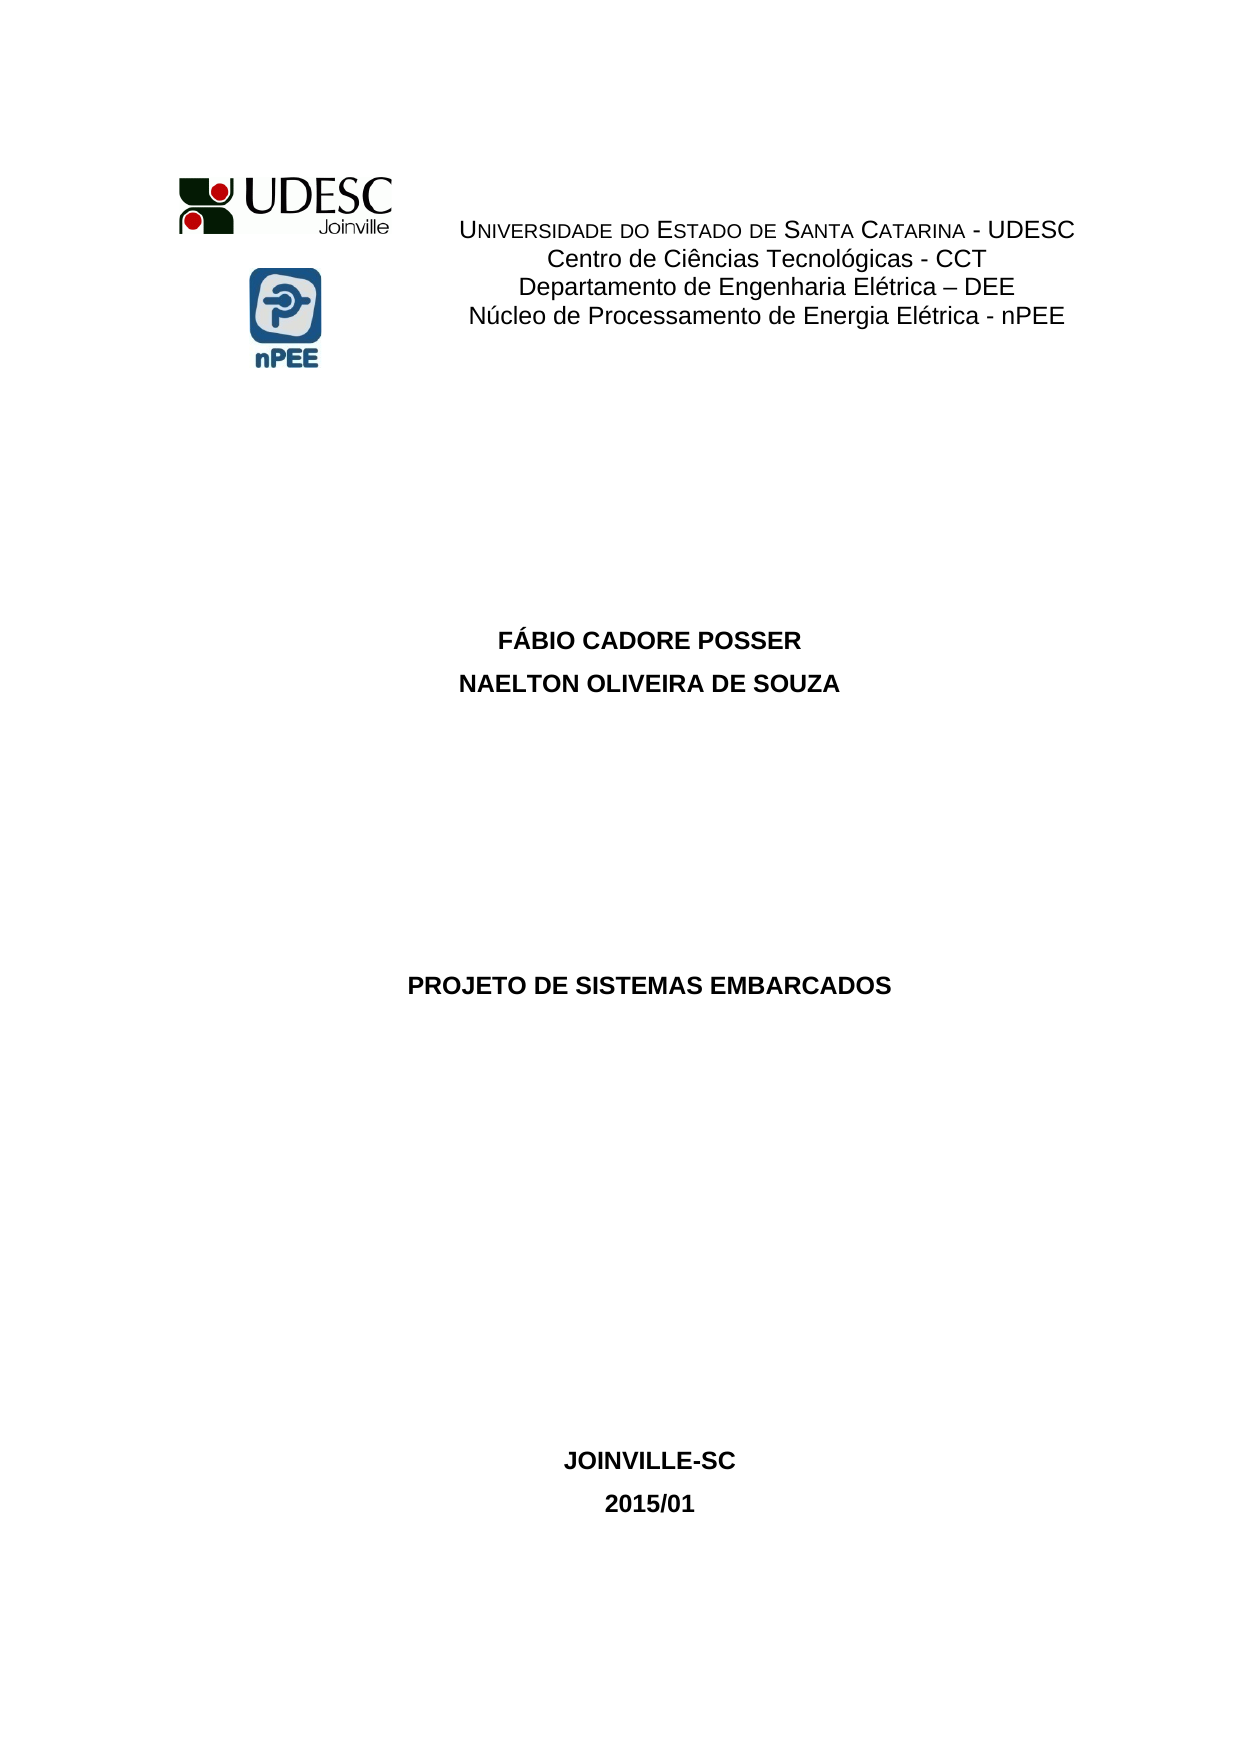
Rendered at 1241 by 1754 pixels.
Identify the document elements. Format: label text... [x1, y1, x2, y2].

text fábio cadore posser [177, 626, 1122, 655]
text NAELTON OLIVEIRA DE SOUZA [177, 669, 1122, 698]
text pROJETO DE SISTEMAS EMBARCADOS [177, 971, 1122, 1000]
table_header Universidade do Estado de Santa Catarina - UDESC Centro de Ciências Tecnológicas - CCT Departamento de Engenharia Elétrica – DEE Núcleo de Processamento de Energia Elétrica - nPEE [403, 177, 1131, 367]
text 2015/01 [177, 1489, 1122, 1517]
picture [249, 268, 322, 368]
table_header [168, 177, 403, 367]
picture [179, 177, 392, 234]
text JOINVILLE-SC [177, 1446, 1122, 1474]
